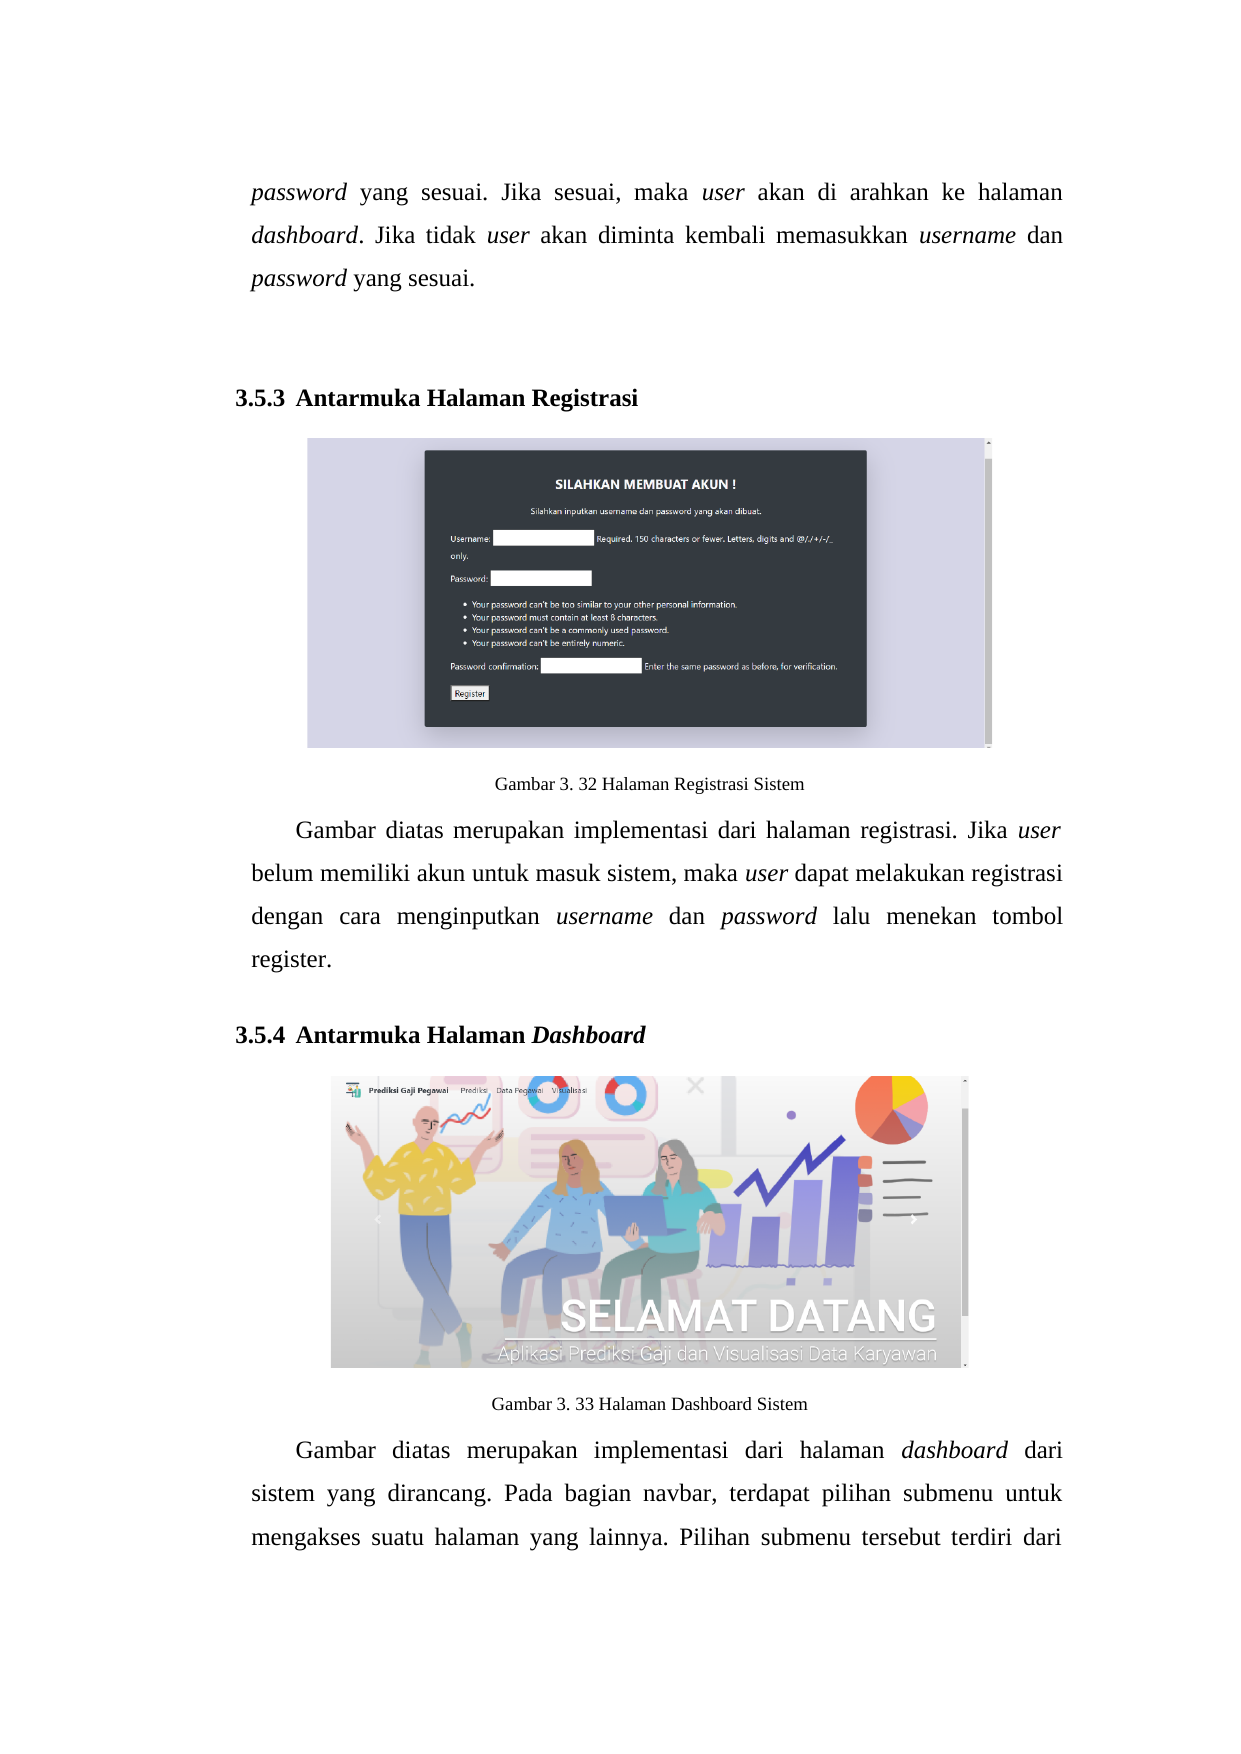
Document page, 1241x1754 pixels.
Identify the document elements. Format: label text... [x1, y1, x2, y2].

subtitle Antarmuka Halaman Registrasi [235, 383, 1063, 412]
subtitle Antarmuka Halaman Dashboard [235, 1021, 1063, 1049]
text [251, 177, 1063, 292]
picture [307, 438, 993, 748]
text Gambar 3. 32 Halaman Registrasi Sistem [236, 772, 1063, 794]
picture [330, 1076, 969, 1368]
text Gambar diatas merupakan implementasi dari halaman registrasi. Jika user belum memiliki akun untuk masuk sistem, maka user dapat melakukan registrasi dengan cara menginputkan username dan password lalu menekan tombol register. [251, 815, 1063, 973]
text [251, 1435, 1063, 1550]
text Gambar 3. 33 Halaman Dashboard Sistem [236, 1393, 1063, 1414]
